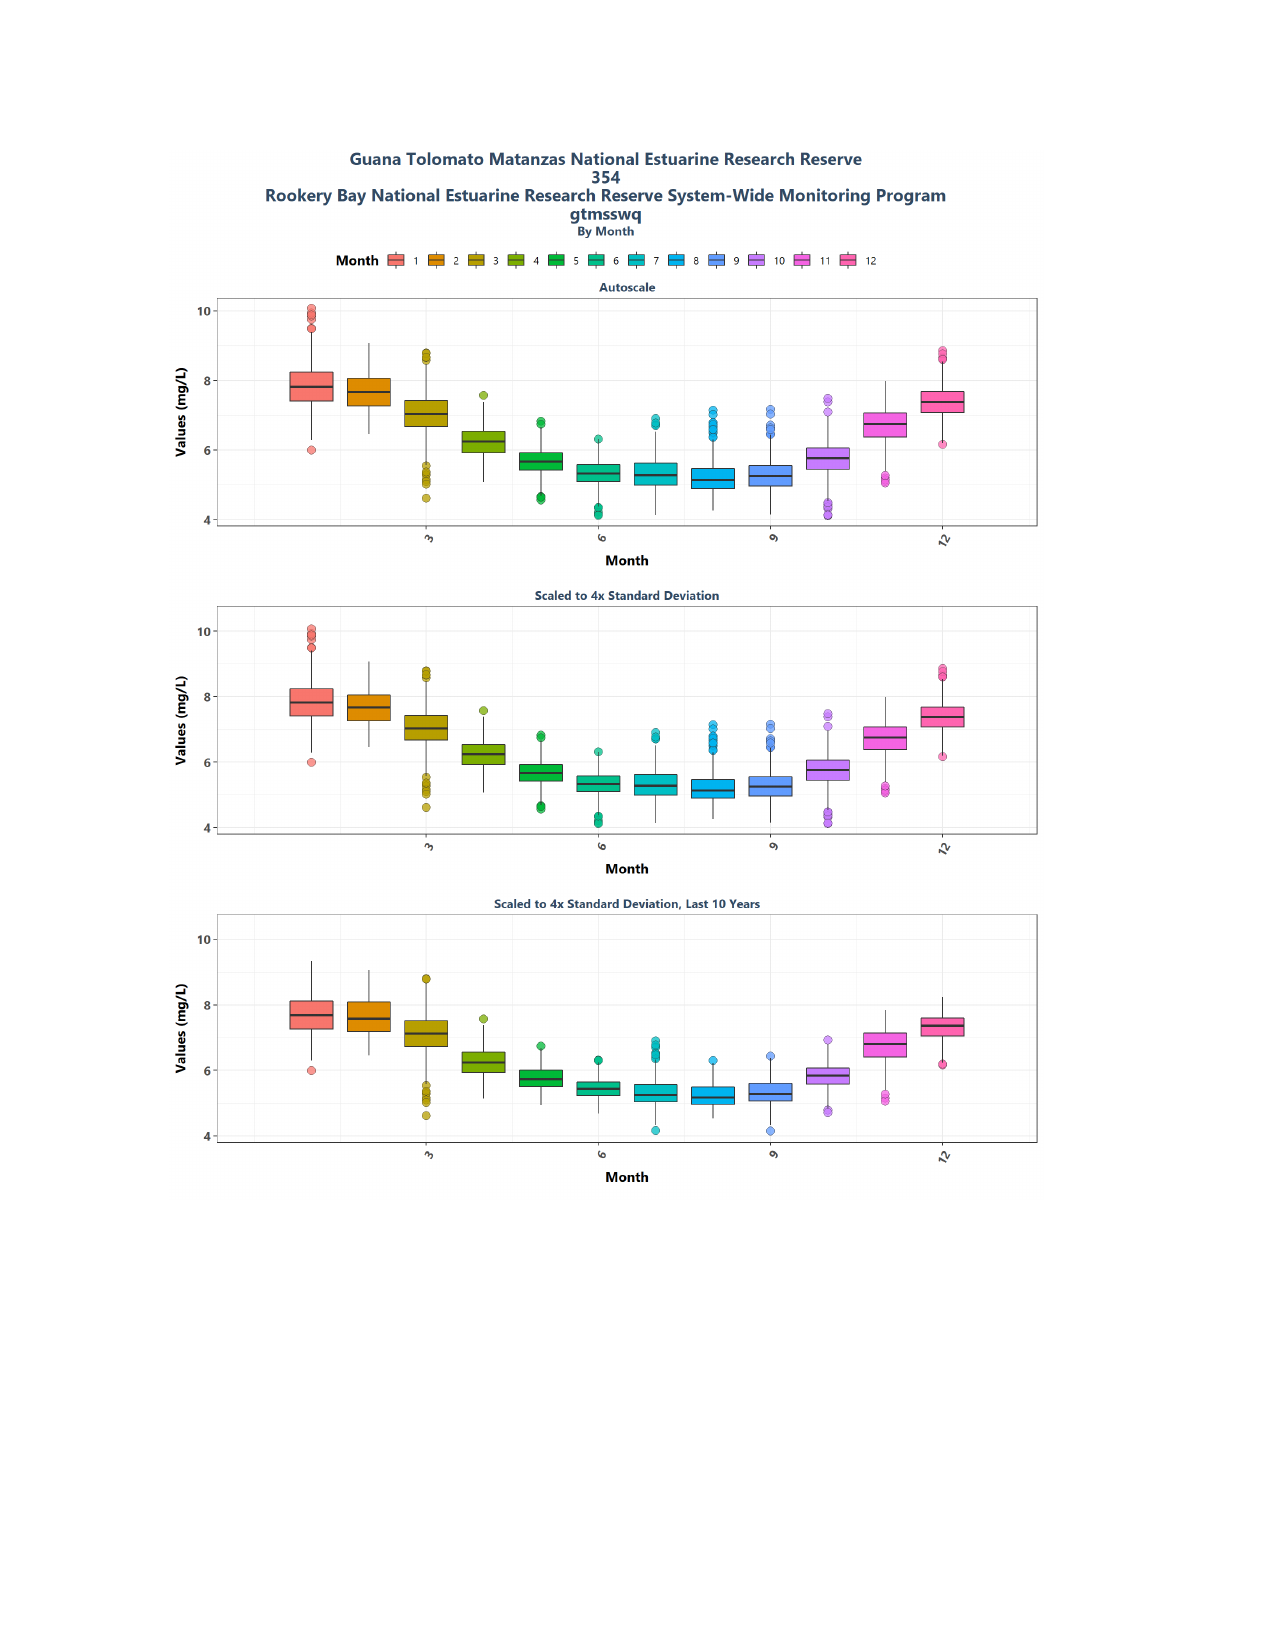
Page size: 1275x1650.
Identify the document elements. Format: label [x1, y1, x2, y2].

picture [168, 150, 1044, 1200]
